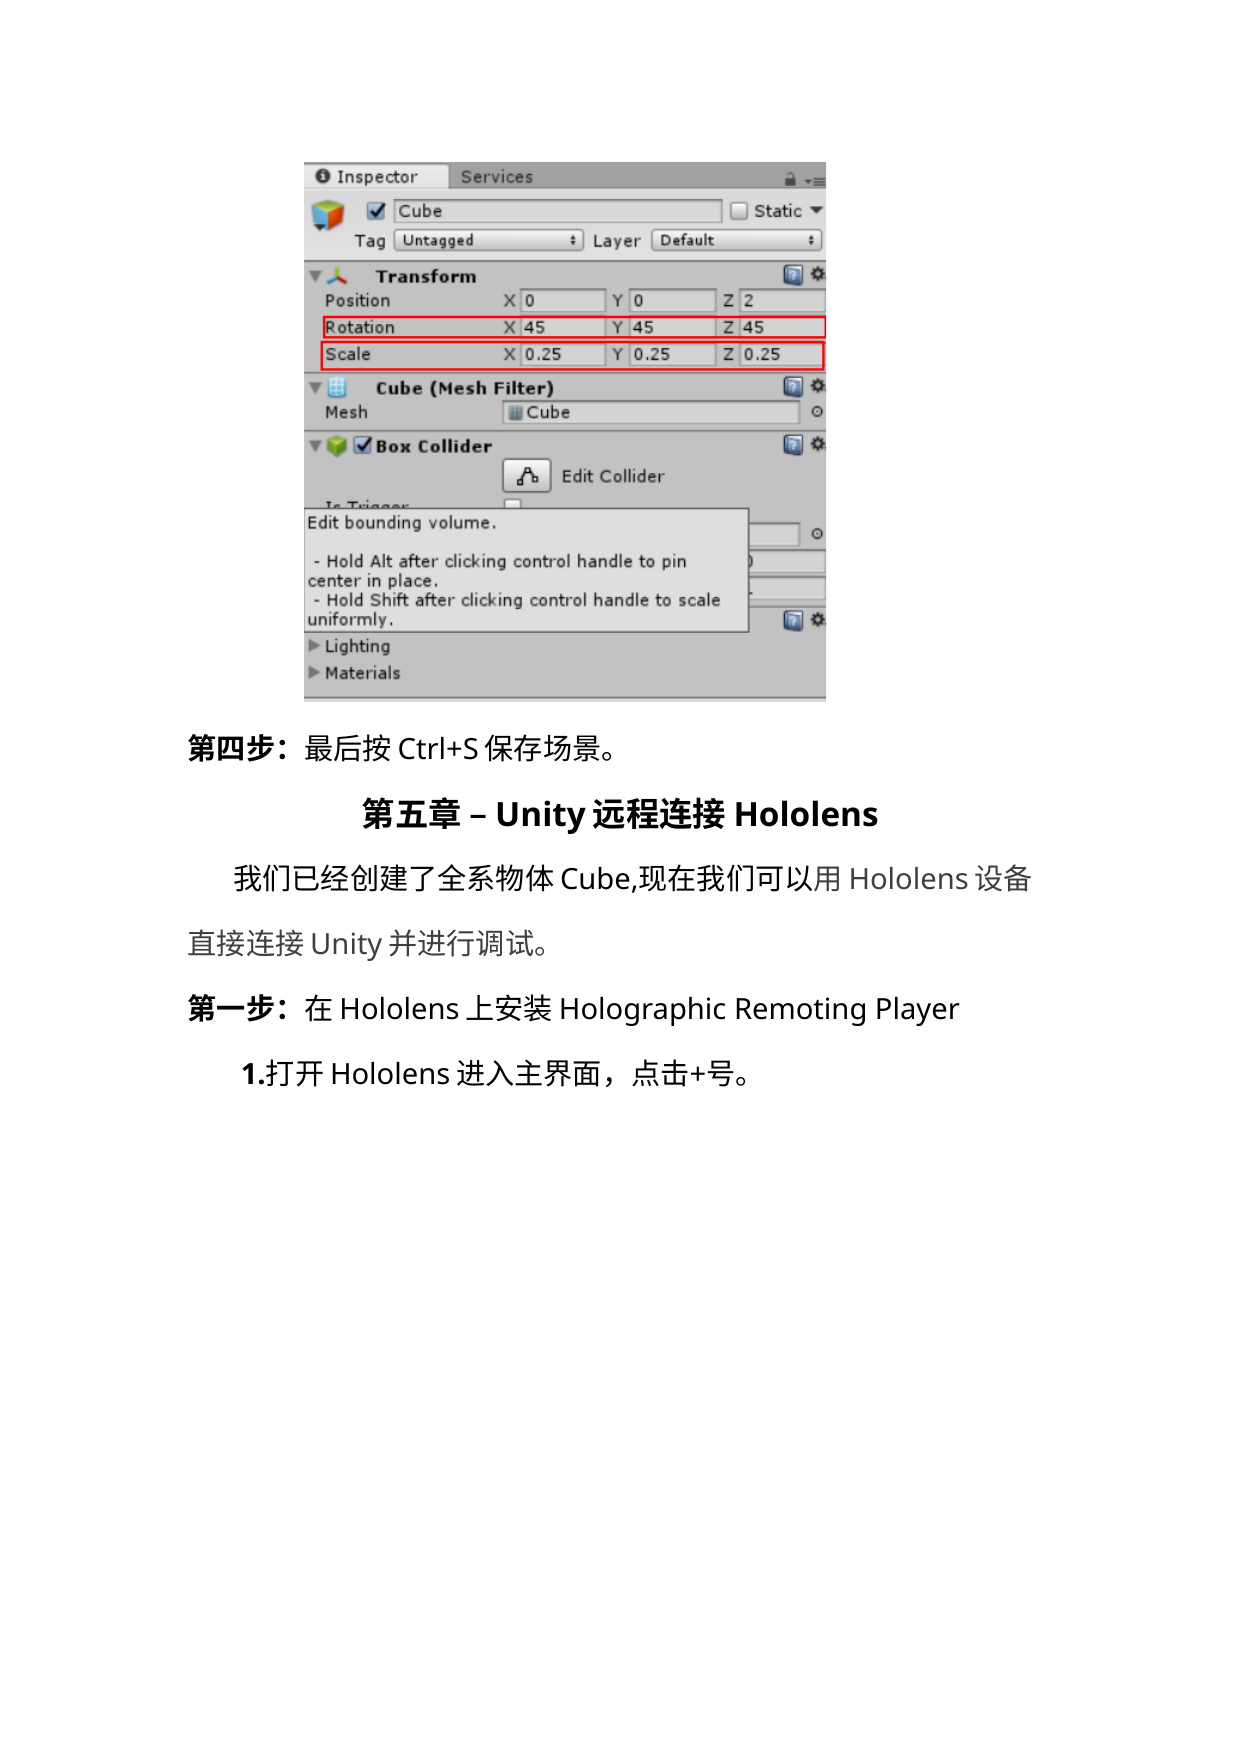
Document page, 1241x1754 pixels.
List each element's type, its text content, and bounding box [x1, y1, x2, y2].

text 我们已经创建了全系物体Cube,现在我们可以用Hololens设备直接连接Unity并进行调试。 [187, 844, 1053, 974]
text 第四步：最后按Ctrl+S保存场景。 [187, 714, 1053, 779]
picture [304, 162, 827, 702]
text 第五章 – Unity远程连接 Hololens [187, 779, 1053, 844]
text 1.打开Hololens进入主界面，点击+号。 [187, 1039, 1053, 1104]
text 第一步：在Hololens上安装Holographic Remoting Player [187, 974, 1053, 1039]
